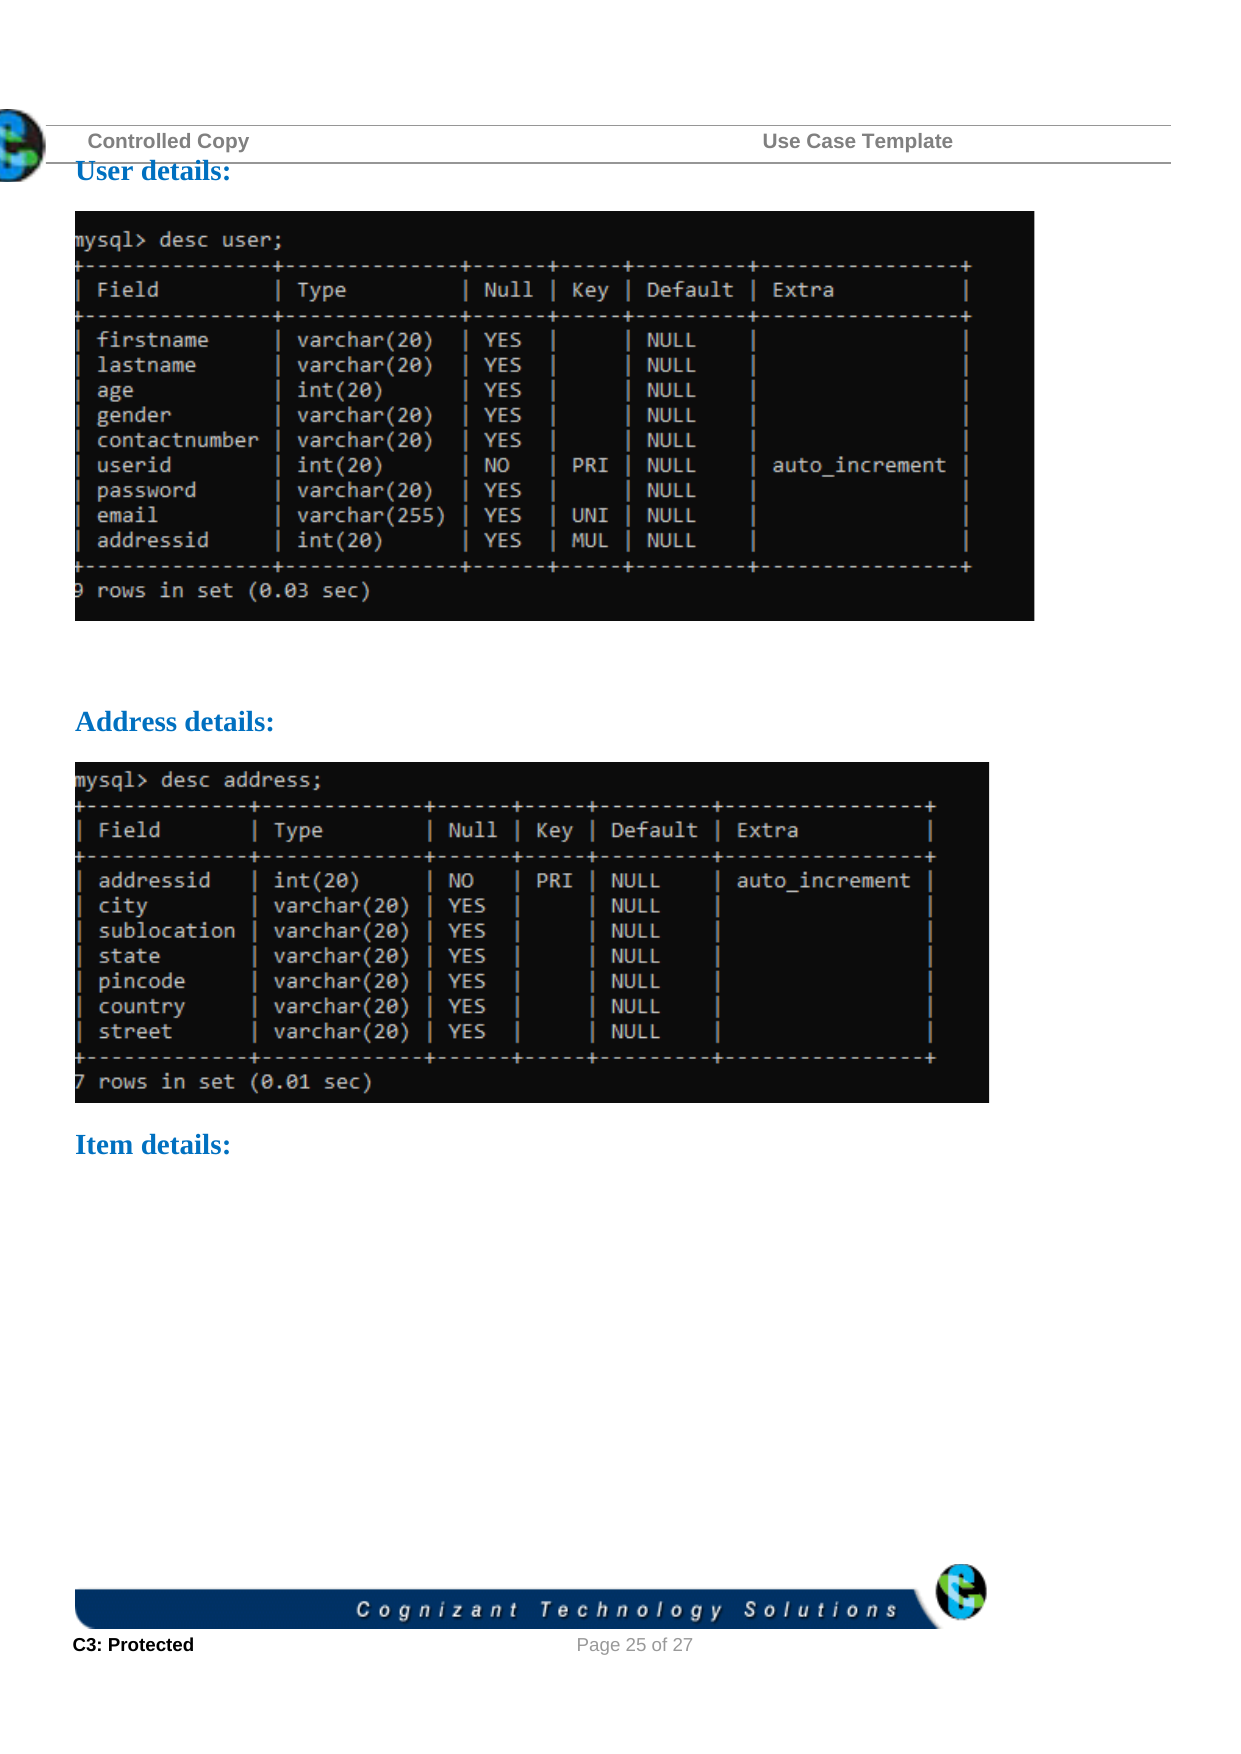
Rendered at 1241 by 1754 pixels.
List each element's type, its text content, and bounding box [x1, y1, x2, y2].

picture [0, 109, 46, 182]
text Address details: [75, 704, 1153, 738]
text User details: [75, 153, 1153, 187]
picture [75, 1564, 1030, 1629]
text Item details: [75, 1127, 1153, 1161]
picture [75, 211, 1035, 621]
picture [75, 762, 990, 1103]
